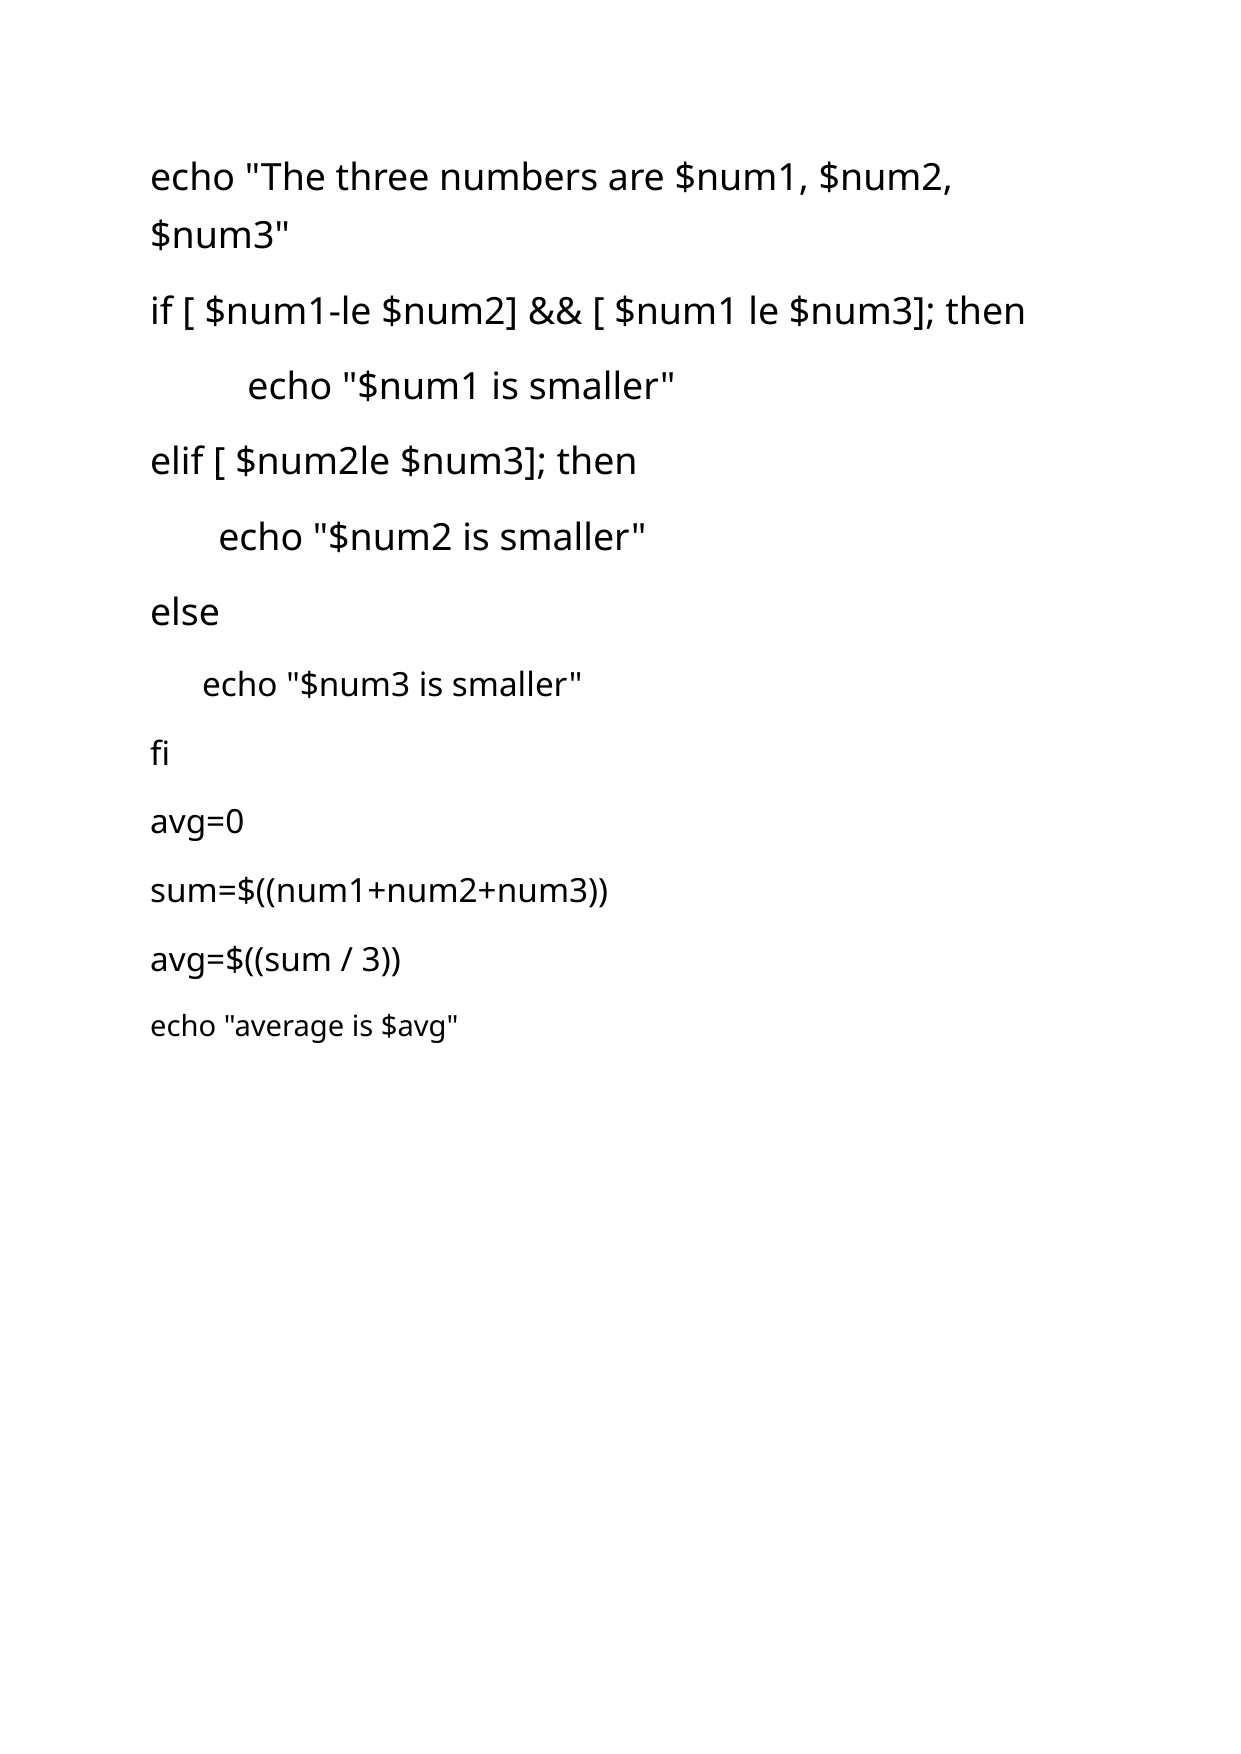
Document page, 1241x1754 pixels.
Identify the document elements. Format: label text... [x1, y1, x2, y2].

text if [ $num1-le $num2] && [ $num1 le $num3]; then [150, 284, 1090, 335]
text echo "The three numbers are $num1, $num2, $num3" [150, 150, 1090, 260]
text echo "$num2 is smaller" [150, 510, 1090, 561]
text elif [ $num2le $num3]; then [150, 434, 1090, 486]
text echo "$num3 is smaller" [150, 661, 1090, 706]
text fi [150, 729, 1090, 775]
text echo "average is $avg" [150, 1005, 1090, 1044]
text echo "$num1 is smaller" [150, 359, 1090, 410]
text sum=$((num1+num2+num3)) [150, 867, 1090, 912]
text avg=$((sum / 3)) [150, 936, 1090, 981]
text else [150, 585, 1090, 636]
text avg=0 [150, 798, 1090, 844]
